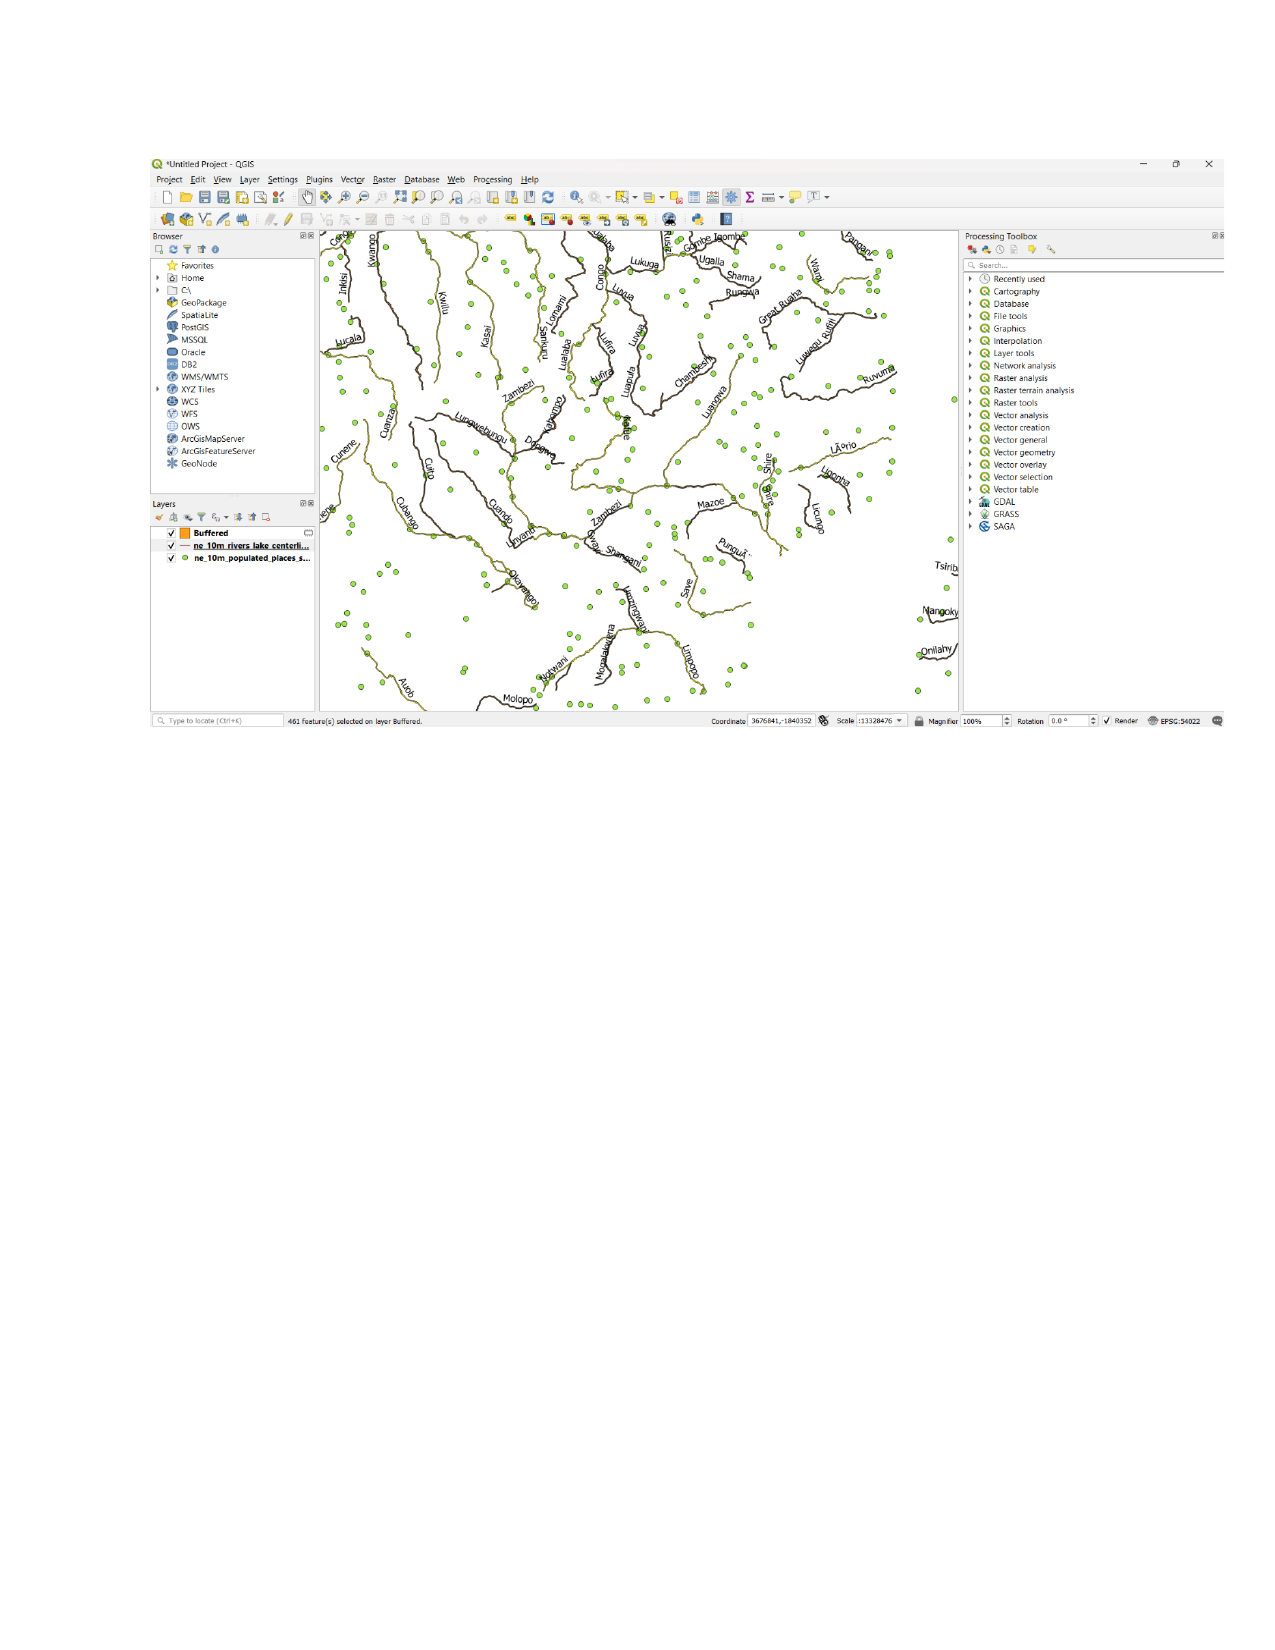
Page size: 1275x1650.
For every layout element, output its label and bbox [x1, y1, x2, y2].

picture [150, 159, 1225, 727]
